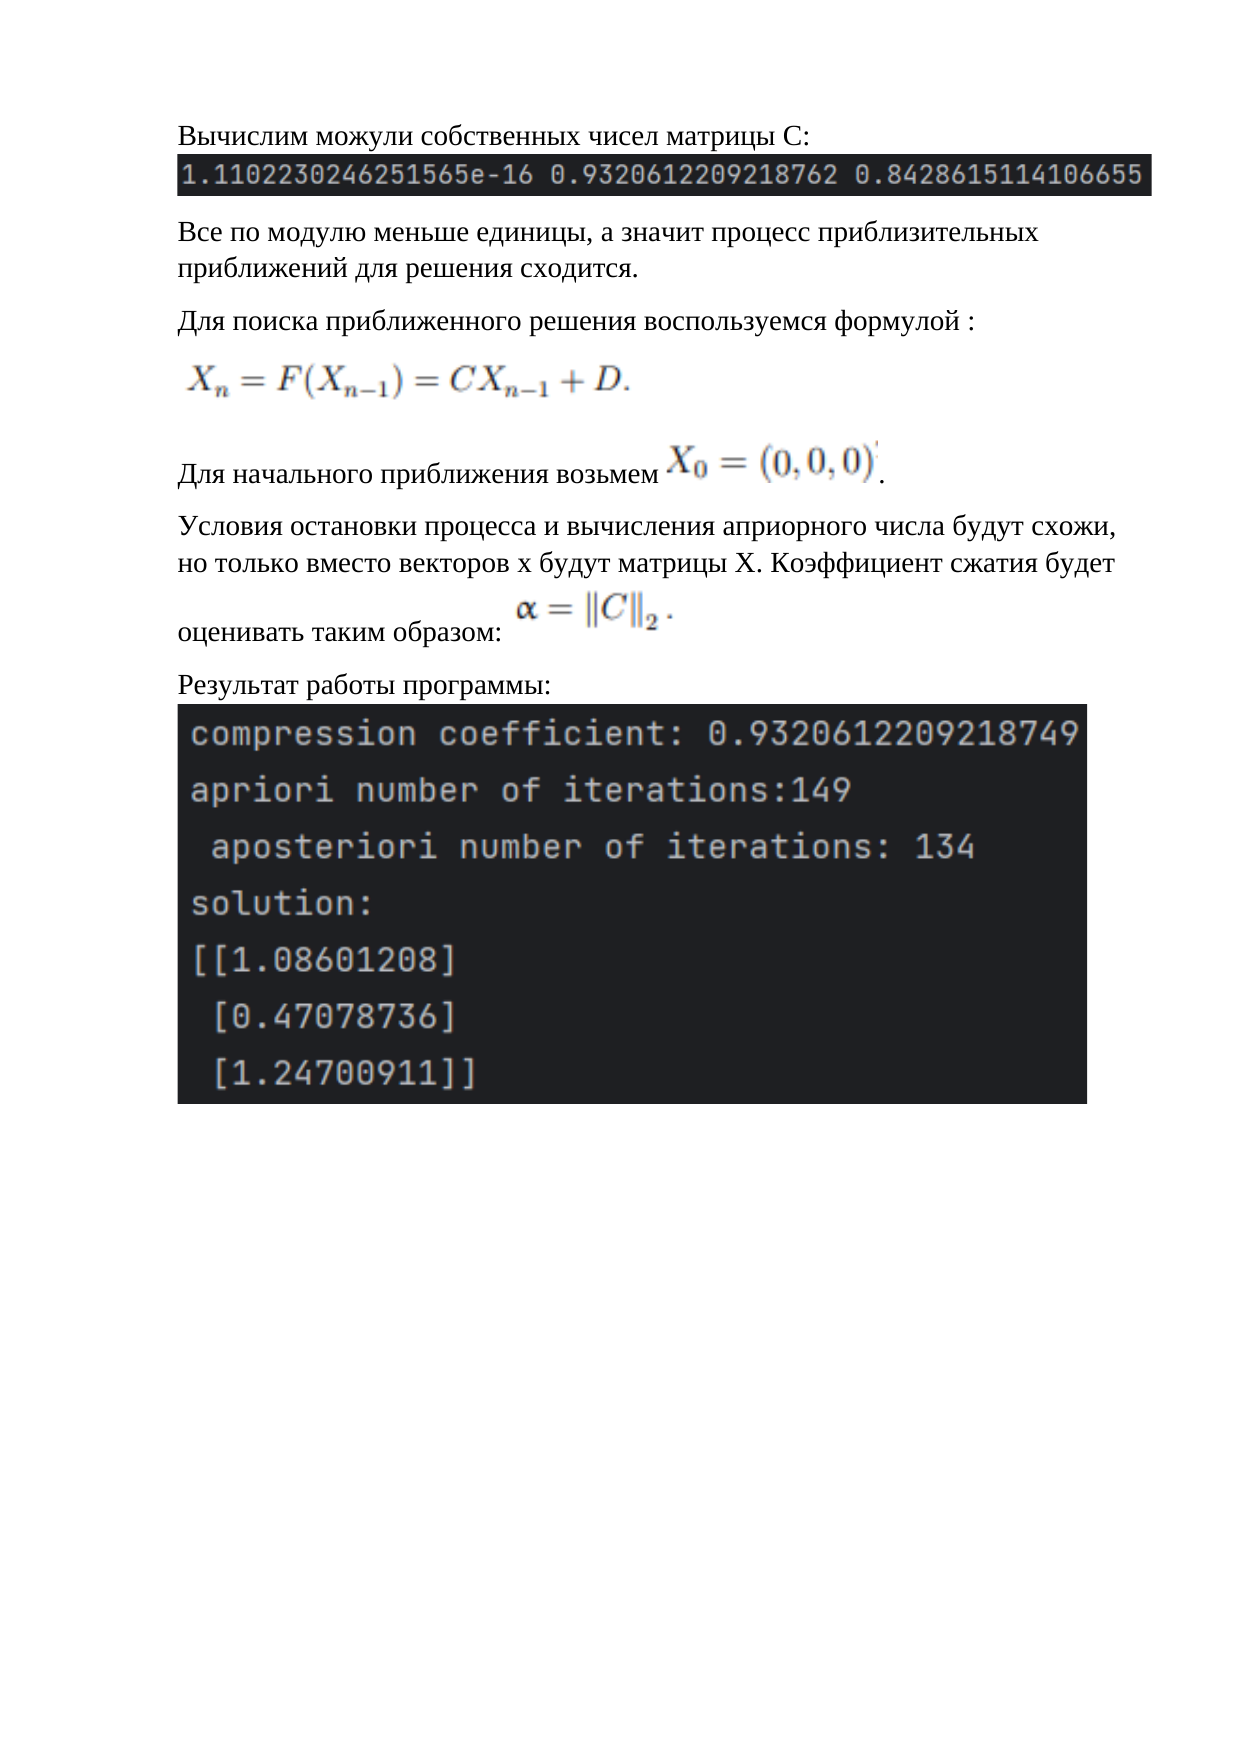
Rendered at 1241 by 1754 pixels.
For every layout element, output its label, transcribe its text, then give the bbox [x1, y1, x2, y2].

picture [177, 154, 1152, 196]
text Вычислим можули собственных чисел матрицы С: [177, 118, 1152, 154]
text Результат работы программы: [177, 667, 1152, 701]
text Условия остановки процесса и вычисления априорного числа будут схожи, но только вместо векторов x будут матрицы Х. Коэффициент сжатия будет оценивать таким образом: [177, 508, 1152, 648]
picture [177, 339, 645, 420]
text Для начального приближения возьмем . [177, 439, 1152, 489]
picture [177, 704, 1088, 1104]
picture [509, 580, 677, 642]
text Все по модулю меньше единицы, а значит процесс приблизительных приближений для решения сходится. [177, 214, 1152, 284]
picture [666, 439, 878, 483]
